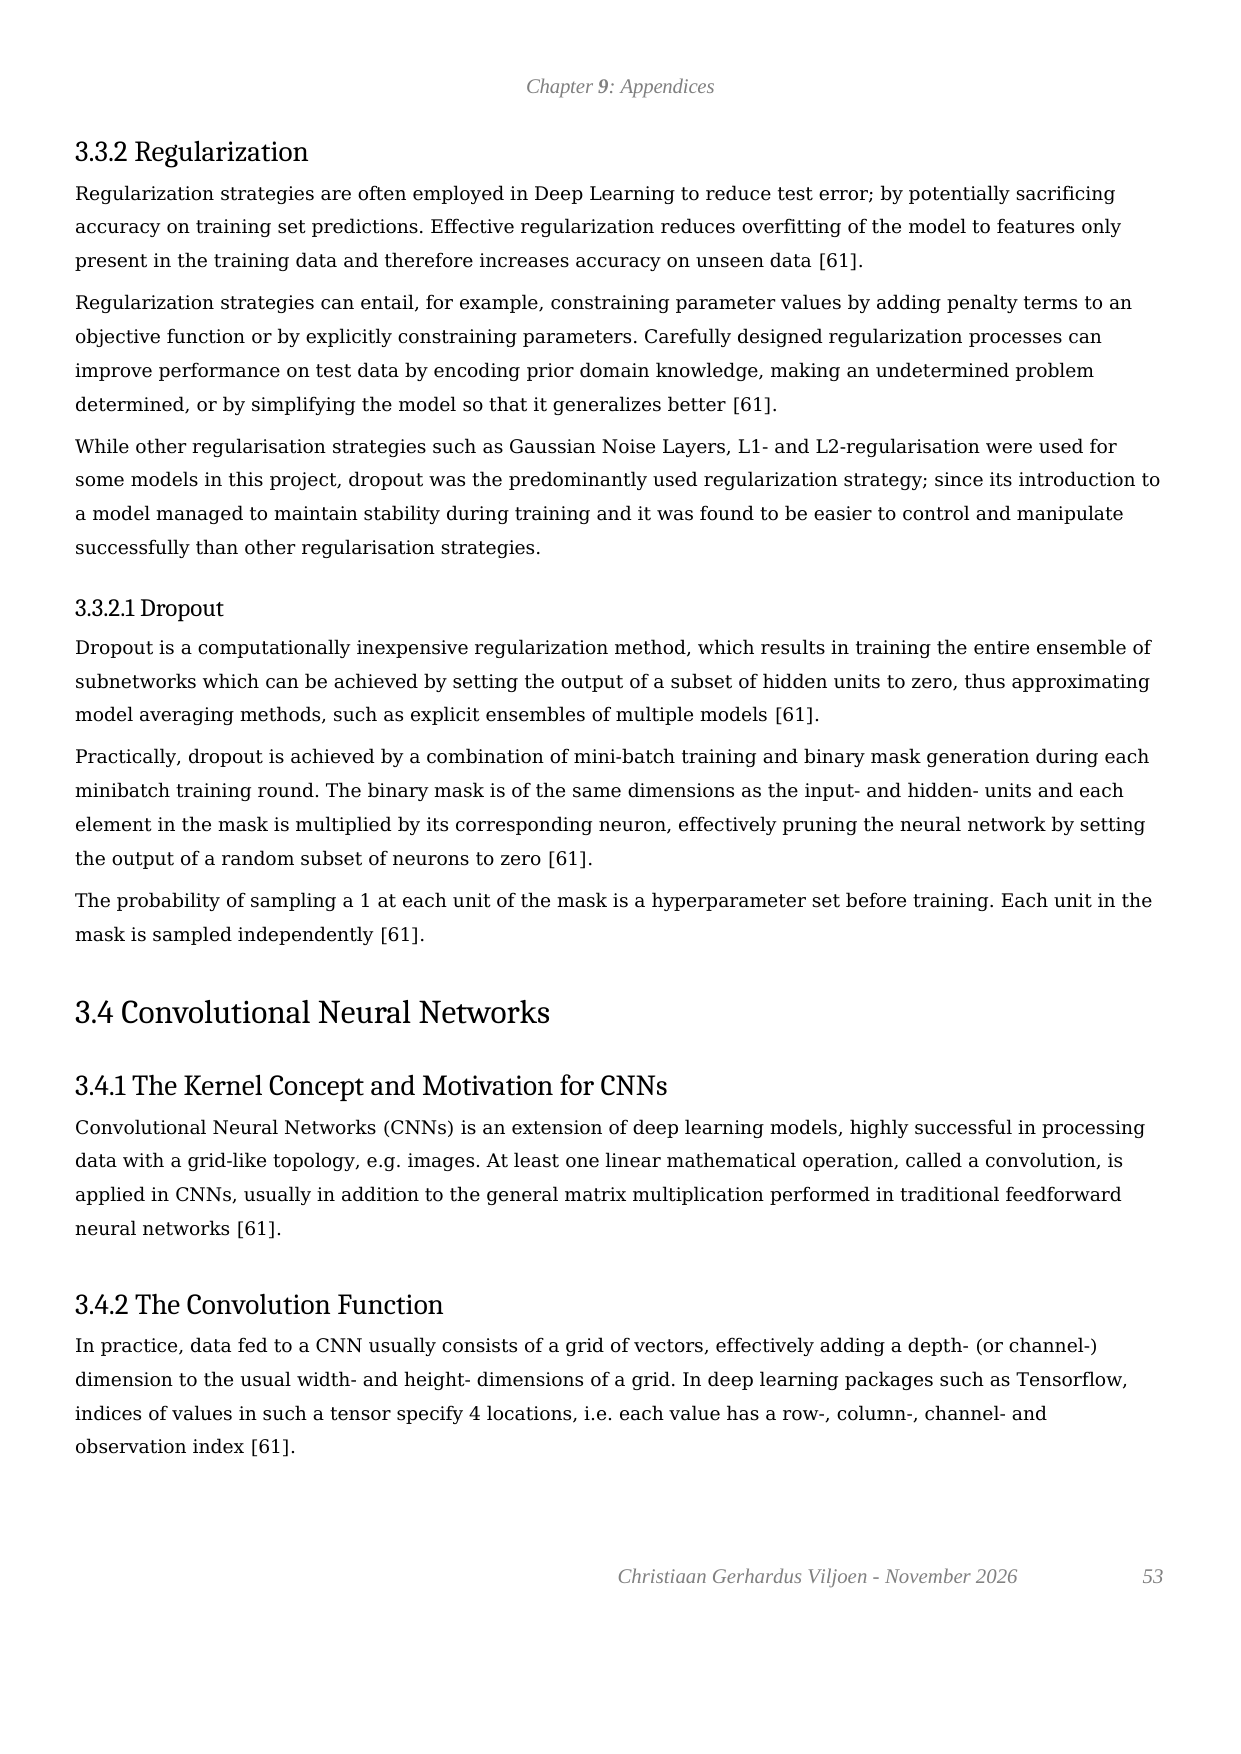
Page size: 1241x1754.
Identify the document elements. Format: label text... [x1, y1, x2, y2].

text Regularization strategies can entail, for example, constraining parameter values by adding penalty terms to an objective function or by explicitly constraining parameters. Carefully designed regularization processes can improve performance on test data by encoding prior domain knowledge, making an undetermined problem determined, or by simplifying the model so that it generalizes better . [75, 291, 1165, 415]
subtitle Convolutional Neural Networks [75, 993, 1165, 1032]
subtitle Dropout [75, 594, 1165, 623]
subtitle The Convolution Function [75, 1288, 1165, 1321]
subtitle The Kernel Concept and Motivation for CNNs [75, 1069, 1165, 1103]
text While other regularisation strategies such as Gaussian Noise Layers, L1- and L2-regularisation were used for some models in this project, dropout was the predominantly used regularization strategy; since its introduction to a model managed to maintain stability during training and it was found to be easier to control and manipulate successfully than other regularisation strategies. [75, 434, 1165, 558]
subtitle Regularization [75, 135, 1165, 169]
text The probability of sampling a 1 at each unit of the mask is a hyperparameter set before training. Each unit in the mask is sampled independently . [75, 888, 1165, 945]
text Regularization strategies are often employed in Deep Learning to reduce test error; by potentially sacrificing accuracy on training set predictions. Effective regularization reduces overfitting of the model to features only present in the training data and therefore increases accuracy on unseen data . [75, 181, 1165, 271]
text In practice, data fed to a CNN usually consists of a grid of vectors, effectively adding a depth- (or channel-) dimension to the usual width- and height- dimensions of a grid. In deep learning packages such as Tensorflow, indices of values in such a tensor specify 4 locations, i.e. each value has a row-, column-, channel- and observation index . [75, 1334, 1165, 1458]
text Practically, dropout is achieved by a combination of mini-batch training and binary mask generation during each minibatch training round. The binary mask is of the same dimensions as the input- and hidden- units and each element in the mask is multiplied by its corresponding neuron, effectively pruning the neural network by setting the output of a random subset of neurons to zero . [75, 745, 1165, 869]
text Convolutional Neural Networks (CNNs) is an extension of deep learning models, highly successful in processing data with a grid-like topology, e.g. images. At least one linear mathematical operation, called a convolution, is applied in CNNs, usually in addition to the general matrix multiplication performed in traditional feedforward neural networks . [75, 1115, 1165, 1239]
text Dropout is a computationally inexpensive regularization method, which results in training the entire ensemble of subnetworks which can be achieved by setting the output of a subset of hidden units to zero, thus approximating model averaging methods, such as explicit ensembles of multiple models . [75, 636, 1165, 726]
